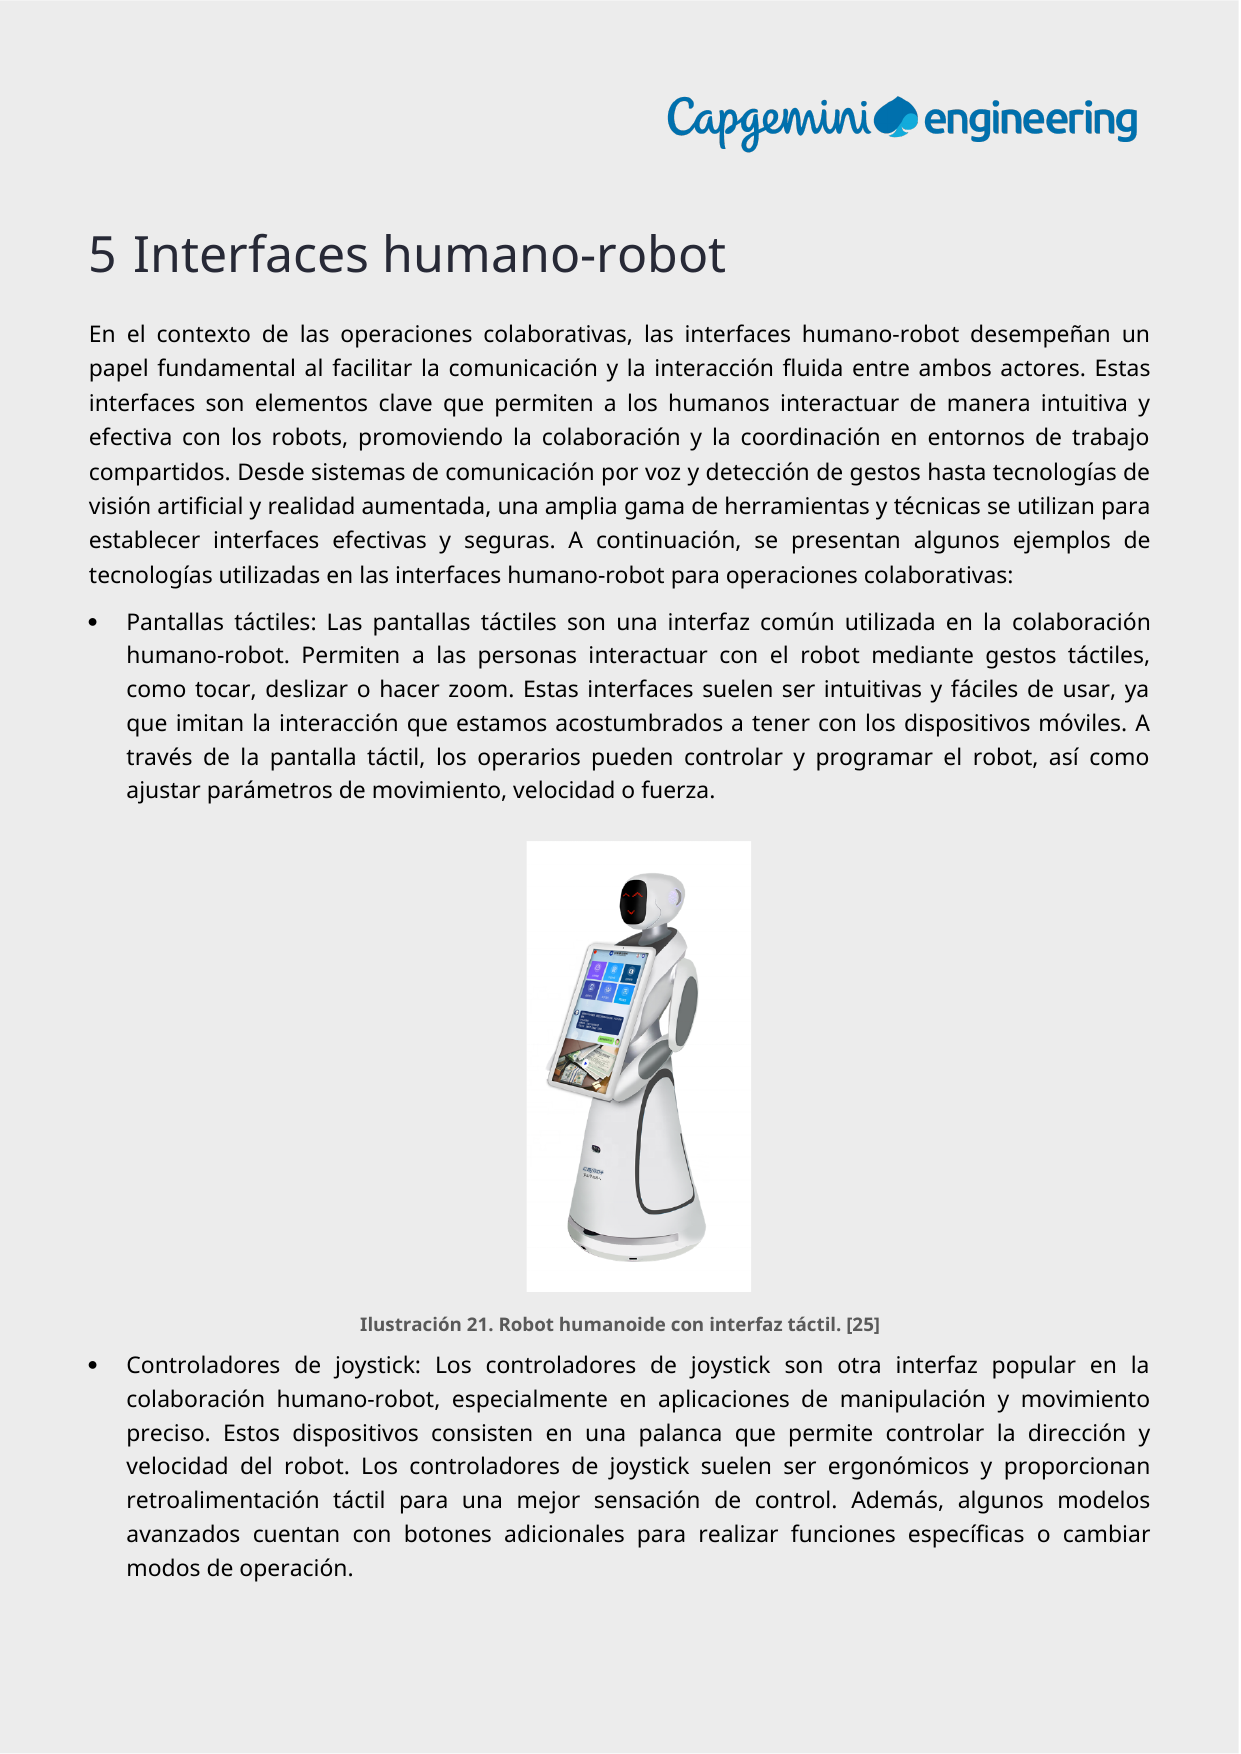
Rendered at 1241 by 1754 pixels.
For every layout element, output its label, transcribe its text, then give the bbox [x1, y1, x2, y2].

text Ilustración 21. Robot humanoide con interfaz táctil. [25] [89, 1311, 1152, 1336]
picture [526, 841, 752, 1292]
picture [660, 80, 1145, 167]
text En el contexto de las operaciones colaborativas, las interfaces humano-robot desempeñan un papel fundamental al facilitar la comunicación y la interacción fluida entre ambos actores. Estas interfaces son elementos clave que permiten a los humanos interactuar de manera intuitiva y efectiva con los robots, promoviendo la colaboración y la coordinación en entornos de trabajo compartidos. Desde sistemas de comunicación por voz y detección de gestos hasta tecnologías de visión artificial y realidad aumentada, una amplia gama de herramientas y técnicas se utilizan para establecer interfaces efectivas y seguras. A continuación, se presentan algunos ejemplos de tecnologías utilizadas en las interfaces humano-robot para operaciones colaborativas: [89, 318, 1152, 590]
list Controladores de joystick: Los controladores de joystick son otra interfaz popular en la colaboración humano-robot, especialmente en aplicaciones de manipulación y movimiento preciso. Estos dispositivos consisten en una palanca que permite controlar la dirección y velocidad del robot. Los controladores de joystick suelen ser ergonómicos y proporcionan retroalimentación táctil para una mejor sensación de control. Además, algunos modelos avanzados cuentan con botones adicionales para realizar funciones específicas o cambiar modos de operación. [89, 1349, 1152, 1583]
subtitle Interfaces humano-robot [89, 219, 1152, 287]
list Pantallas táctiles: Las pantallas táctiles son una interfaz común utilizada en la colaboración humano-robot. Permiten a las personas interactuar con el robot mediante gestos táctiles, como tocar, deslizar o hacer zoom. Estas interfaces suelen ser intuitivas y fáciles de usar, ya que imitan la interacción que estamos acostumbrados a tener con los dispositivos móviles. A través de la pantalla táctil, los operarios pueden controlar y programar el robot, así como ajustar parámetros de movimiento, velocidad o fuerza. [89, 606, 1152, 806]
